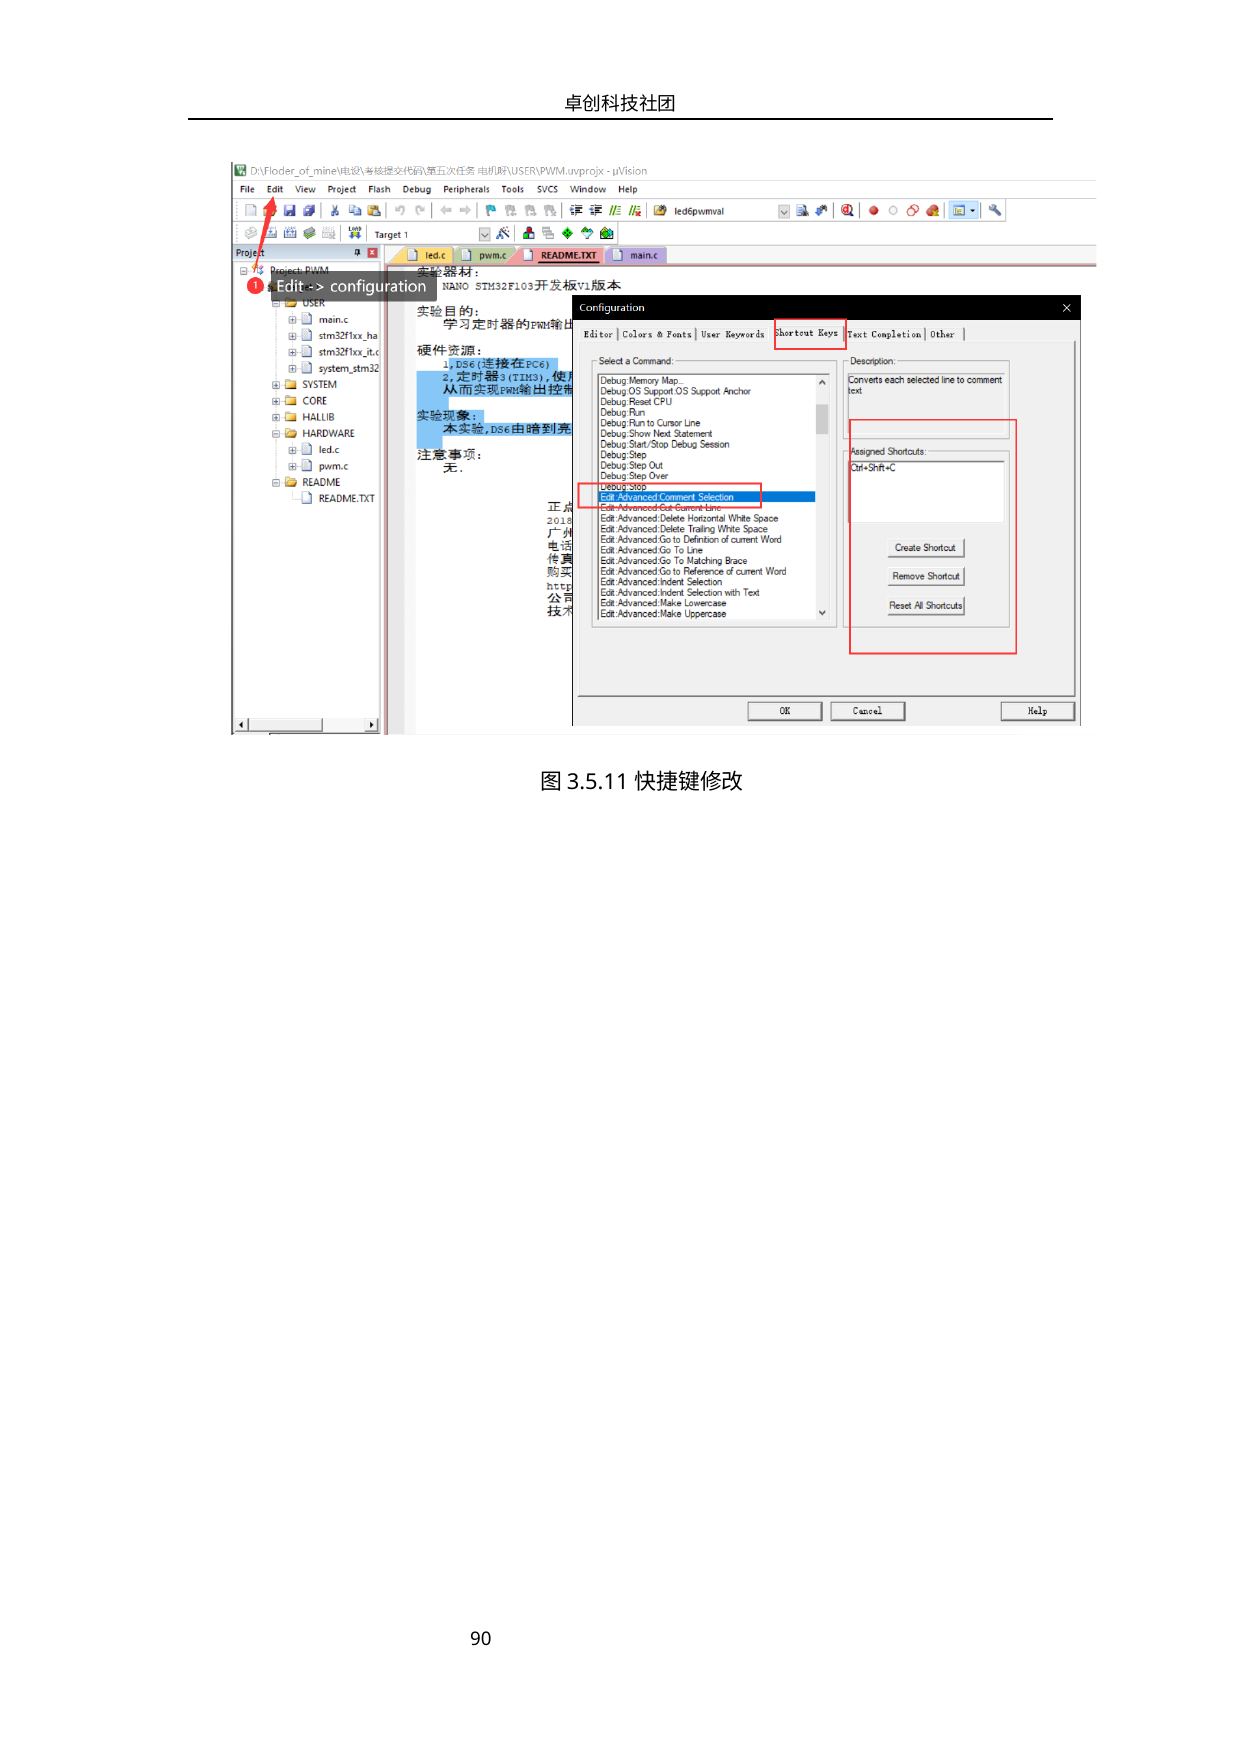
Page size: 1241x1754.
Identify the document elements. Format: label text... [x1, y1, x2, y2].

picture [231, 162, 1097, 735]
text 图3.5.11 快捷键修改 [187, 764, 1053, 796]
